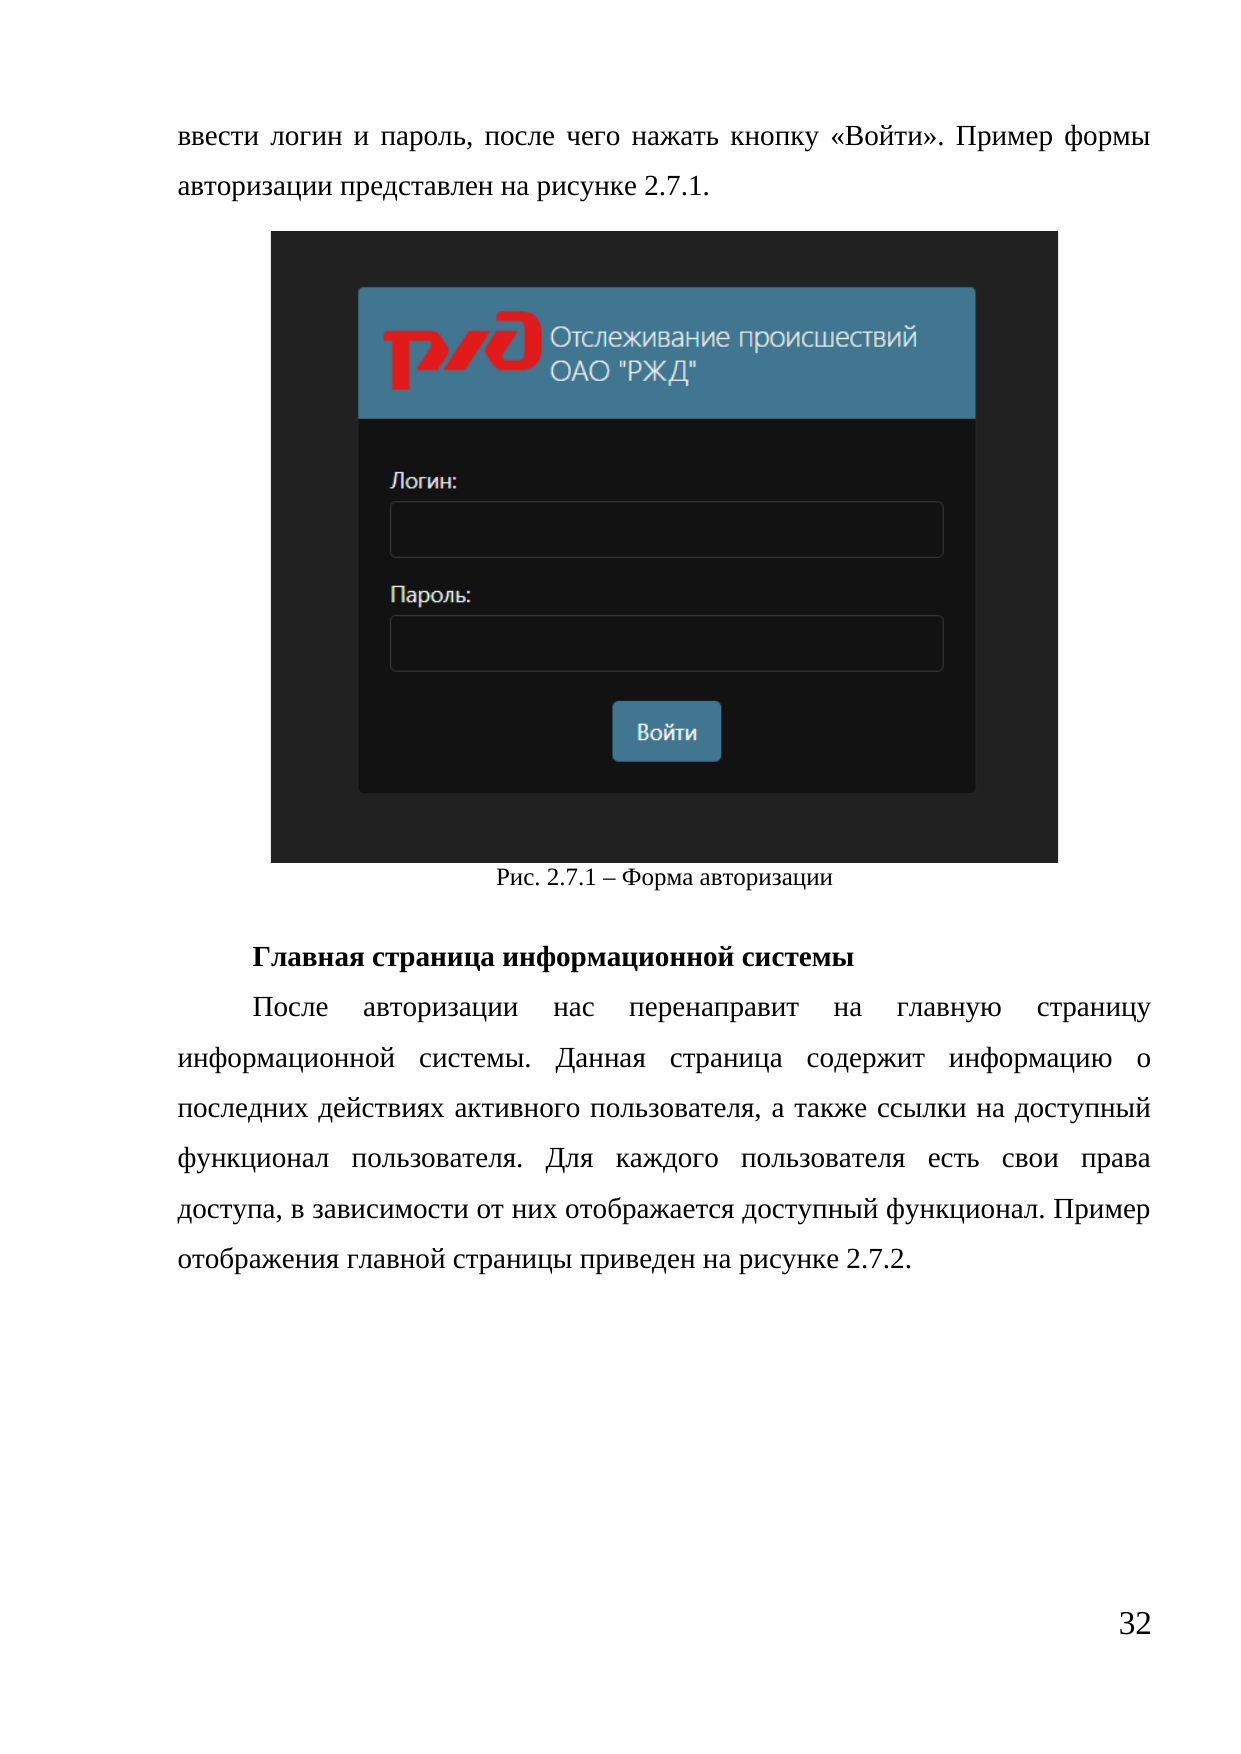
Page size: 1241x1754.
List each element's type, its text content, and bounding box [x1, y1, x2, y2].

text Главная страница информационной системы [177, 939, 1152, 973]
text После авторизации нас перенаправит на главную страницу информационной системы. Данная страница содержит информацию о последних действиях активного пользователя, а также ссылки на доступный функционал пользователя. Для каждого пользователя есть свои права доступа, в зависимости от них отображается доступный функционал. Пример отображения главной страницы приведен на рисунке 2.7.2. [177, 989, 1152, 1274]
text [177, 118, 1152, 202]
picture [270, 231, 1059, 863]
text Рис. 2.7.1 – Форма авторизации [177, 862, 1152, 891]
